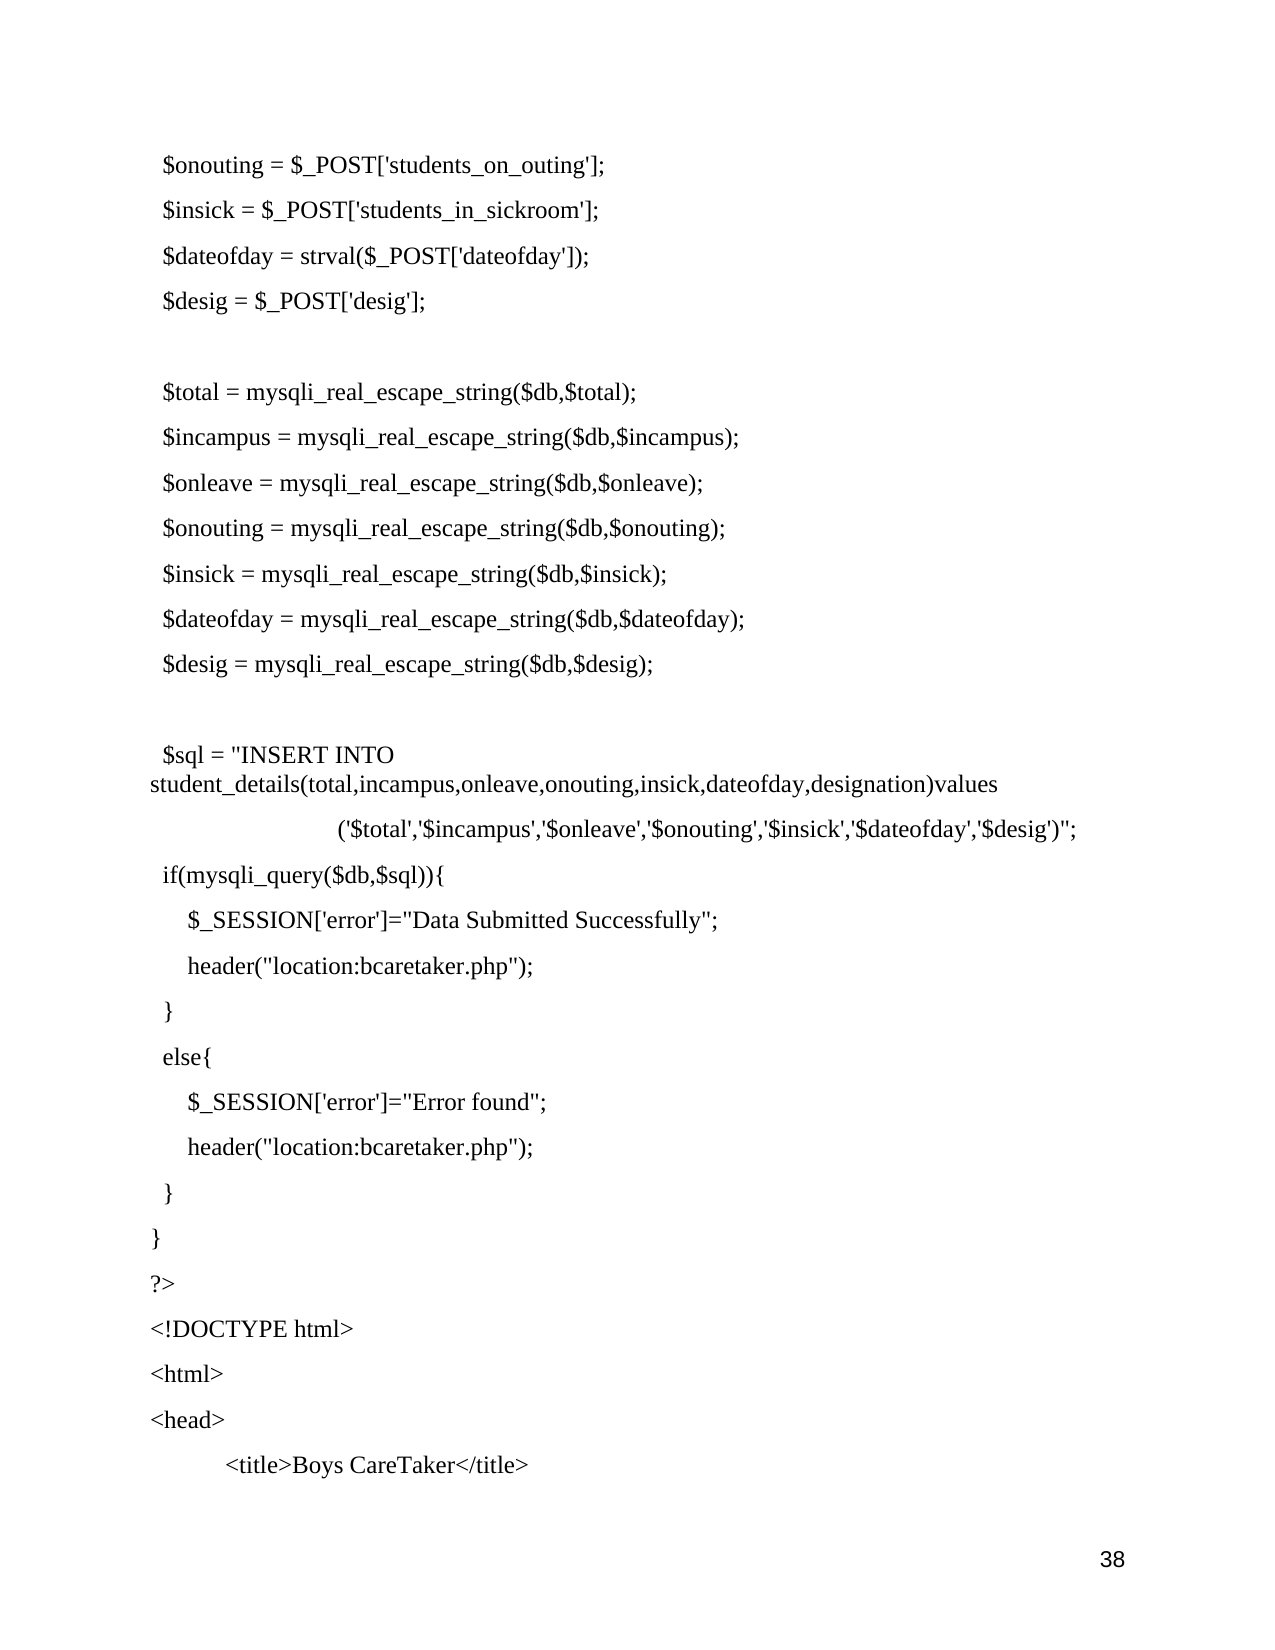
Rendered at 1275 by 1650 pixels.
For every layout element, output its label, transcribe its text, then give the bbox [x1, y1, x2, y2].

text $sql = "INSERT INTO student_details(total,incampus,onleave,onouting,insick,dateofday,designation)values [150, 740, 1125, 798]
text $_SESSION['error']="Error found"; [150, 1087, 1125, 1116]
text ?> [150, 1269, 1125, 1297]
text <html> [150, 1359, 1125, 1388]
text ('$total','$incampus','$onleave','$onouting','$insick','$dateofday','$desig')"; [150, 814, 1125, 843]
text header("location:bcaretaker.php"); [150, 1132, 1125, 1161]
text $onouting = mysqli_real_escape_string($db,$onouting); [150, 513, 1125, 542]
text $onleave = mysqli_real_escape_string($db,$onleave); [150, 468, 1125, 497]
text } [150, 1223, 1125, 1252]
text $desig = $_POST['desig']; [150, 286, 1125, 315]
text else{ [150, 1042, 1125, 1070]
text if(mysqli_query($db,$sql)){ [150, 860, 1125, 889]
text $dateofday = mysqli_real_escape_string($db,$dateofday); [150, 604, 1125, 633]
text <head> [150, 1405, 1125, 1434]
text $total = mysqli_real_escape_string($db,$total); [150, 377, 1125, 406]
text $desig = mysqli_real_escape_string($db,$desig); [150, 649, 1125, 678]
text $insick = $_POST['students_in_sickroom']; [150, 195, 1125, 224]
text <title>Boys CareTaker</title> [150, 1450, 1125, 1479]
text $onouting = $_POST['students_on_outing']; [150, 150, 1125, 179]
text } [150, 996, 1125, 1025]
text <!DOCTYPE html> [150, 1314, 1125, 1343]
text $insick = mysqli_real_escape_string($db,$insick); [150, 559, 1125, 587]
text $_SESSION['error']="Data Submitted Successfully"; [150, 905, 1125, 934]
text } [150, 1178, 1125, 1207]
text $incampus = mysqli_real_escape_string($db,$incampus); [150, 422, 1125, 451]
text $dateofday = strval($_POST['dateofday']); [150, 241, 1125, 269]
text header("location:bcaretaker.php"); [150, 951, 1125, 979]
